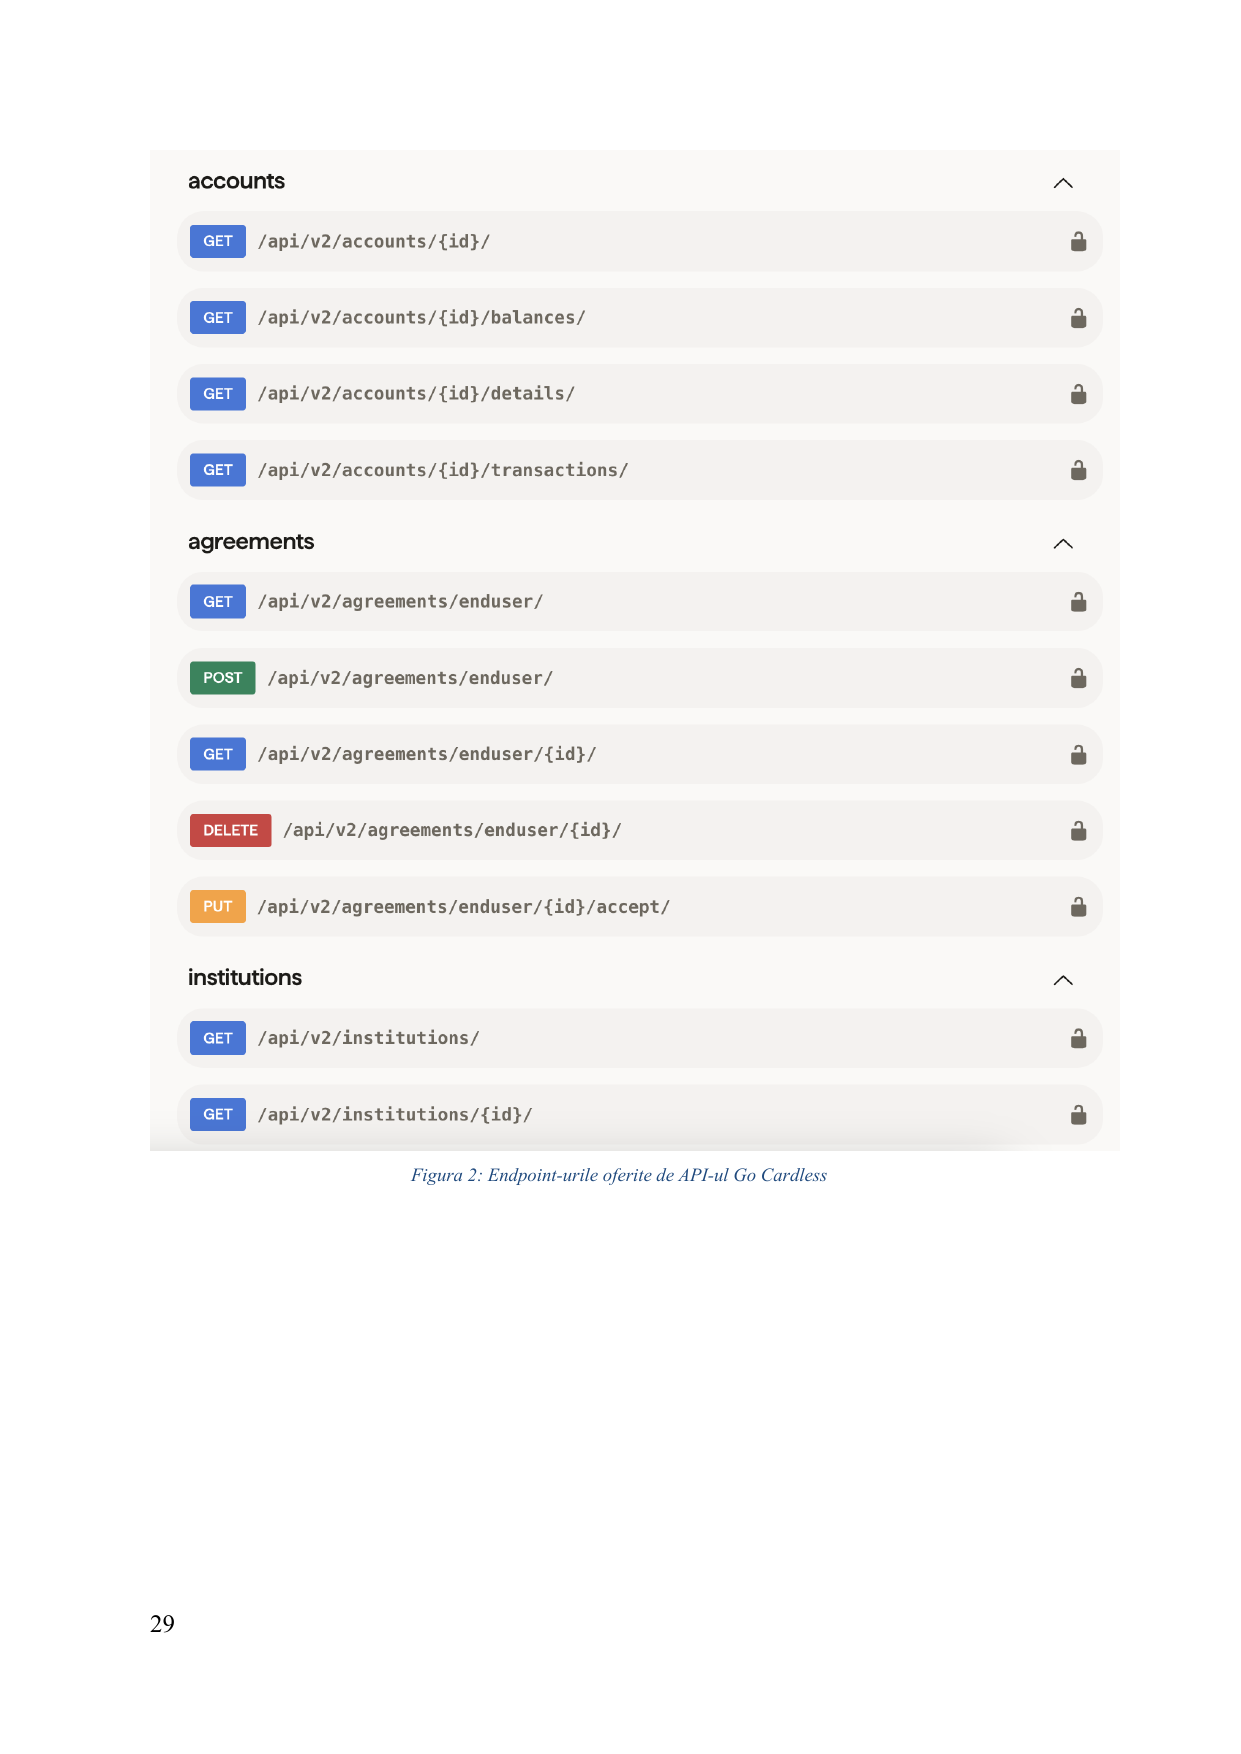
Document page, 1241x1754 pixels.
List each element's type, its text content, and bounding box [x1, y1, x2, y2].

text Figura 2: Endpoint-urile oferite de API-ul Go Cardless [150, 1164, 1090, 1185]
picture [150, 150, 1120, 1151]
